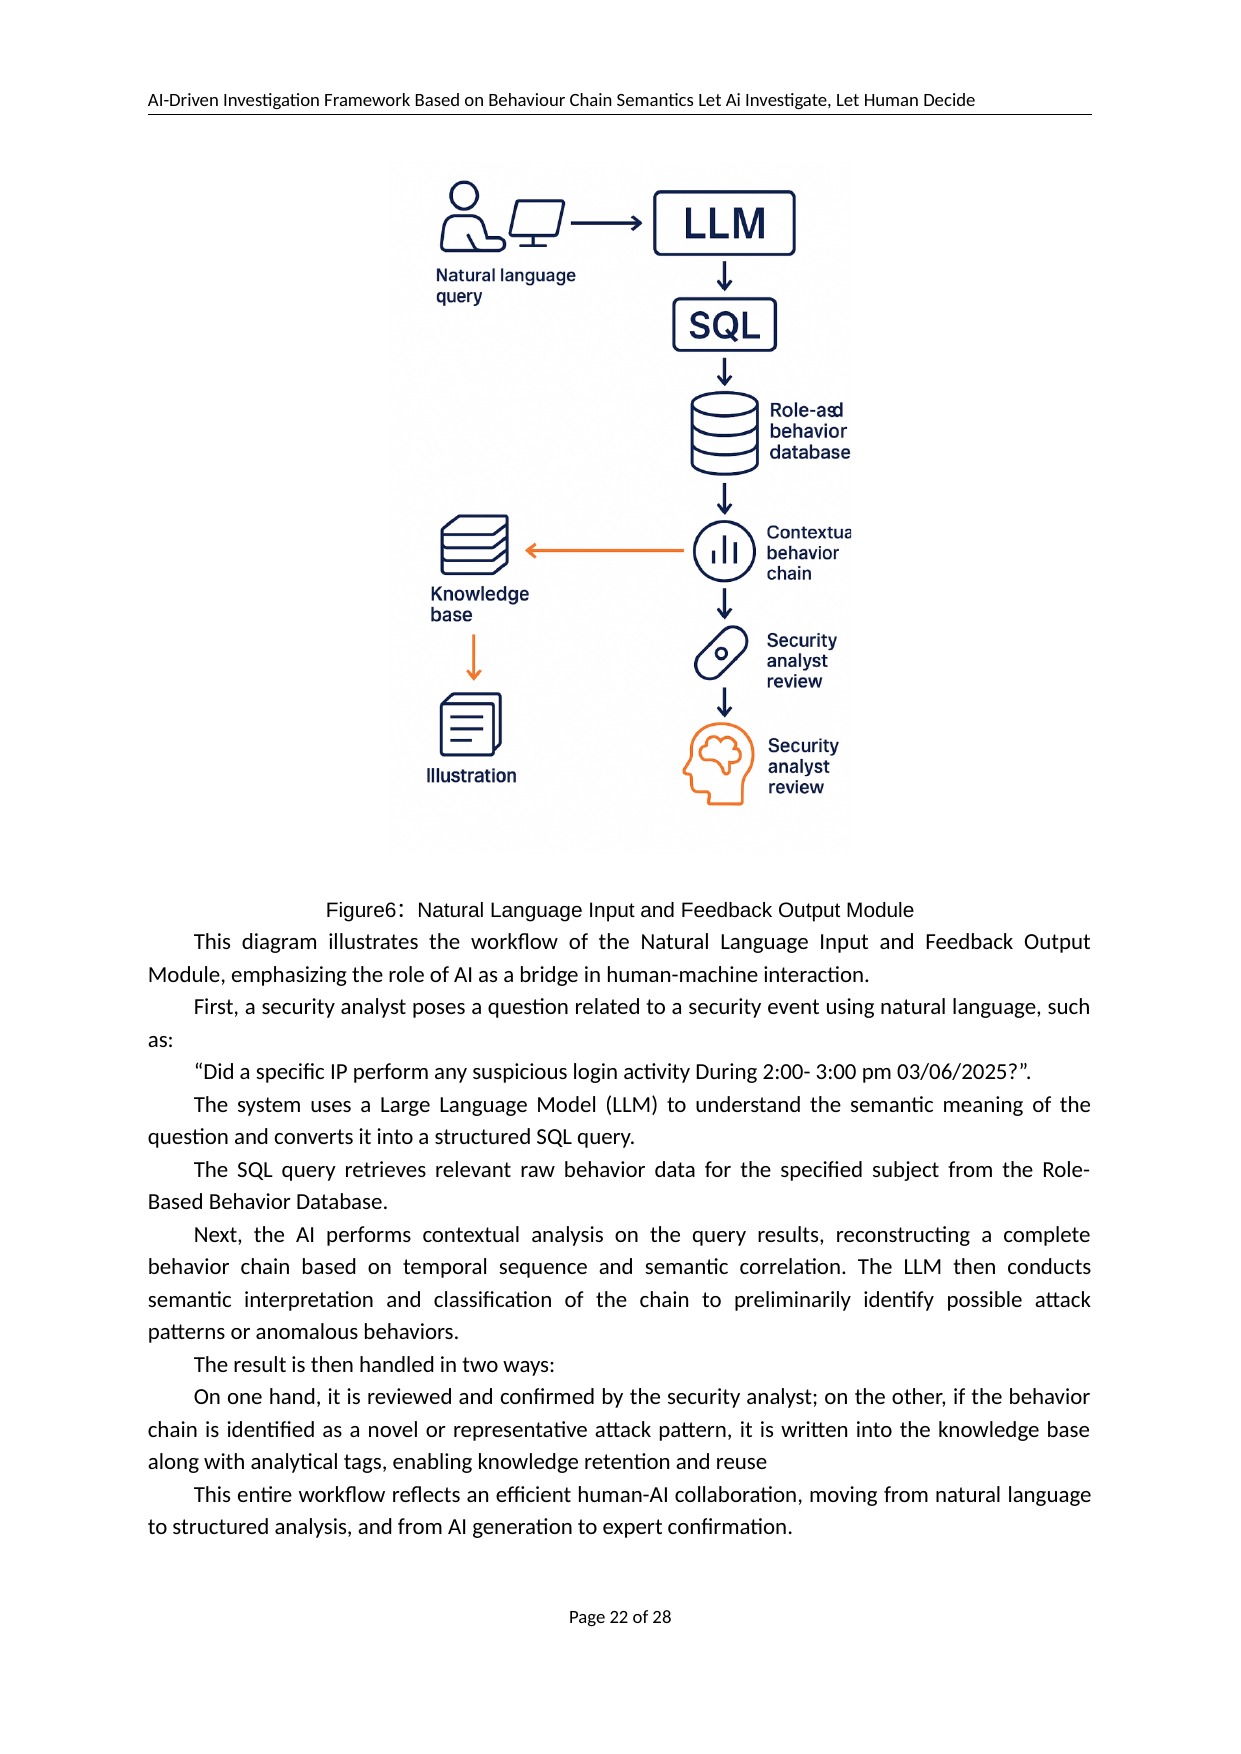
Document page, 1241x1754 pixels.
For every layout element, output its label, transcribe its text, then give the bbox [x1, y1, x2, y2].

text Figure6：Natural Language Input and Feedback Output Module [148, 892, 1092, 925]
text The SQL query retrieves relevant raw behavior data for the specified subject from the Role-Based Behavior Database. [148, 1152, 1092, 1217]
picture [388, 161, 852, 855]
text The system uses a Large Language Model (LLM) to understand the semantic meaning of the question and converts it into a structured SQL query. [148, 1087, 1092, 1152]
text This entire workflow reflects an efficient human-AI collaboration, moving from natural language to structured analysis, and from AI generation to expert confirmation. [148, 1477, 1092, 1542]
text “Did a specific IP perform any suspicious login activity During 2:00- 3:00 pm 03/06/2025?”. [148, 1055, 1092, 1087]
text This diagram illustrates the workflow of the Natural Language Input and Feedback Output Module, emphasizing the role of AI as a bridge in human-machine interaction. [148, 925, 1092, 990]
text Next, the AI performs contextual analysis on the query results, reconstructing a complete behavior chain based on temporal sequence and semantic correlation. The LLM then conducts semantic interpretation and classification of the chain to preliminarily identify possible attack patterns or anomalous behaviors. [148, 1217, 1092, 1347]
text First, a security analyst poses a question related to a security event using natural language, such as: [148, 990, 1092, 1055]
text On one hand, it is reviewed and confirmed by the security analyst; on the other, if the behavior chain is identified as a novel or representative attack pattern, it is written into the knowledge base along with analytical tags, enabling knowledge retention and reuse [148, 1380, 1092, 1477]
text The result is then handled in two ways: [148, 1347, 1092, 1380]
